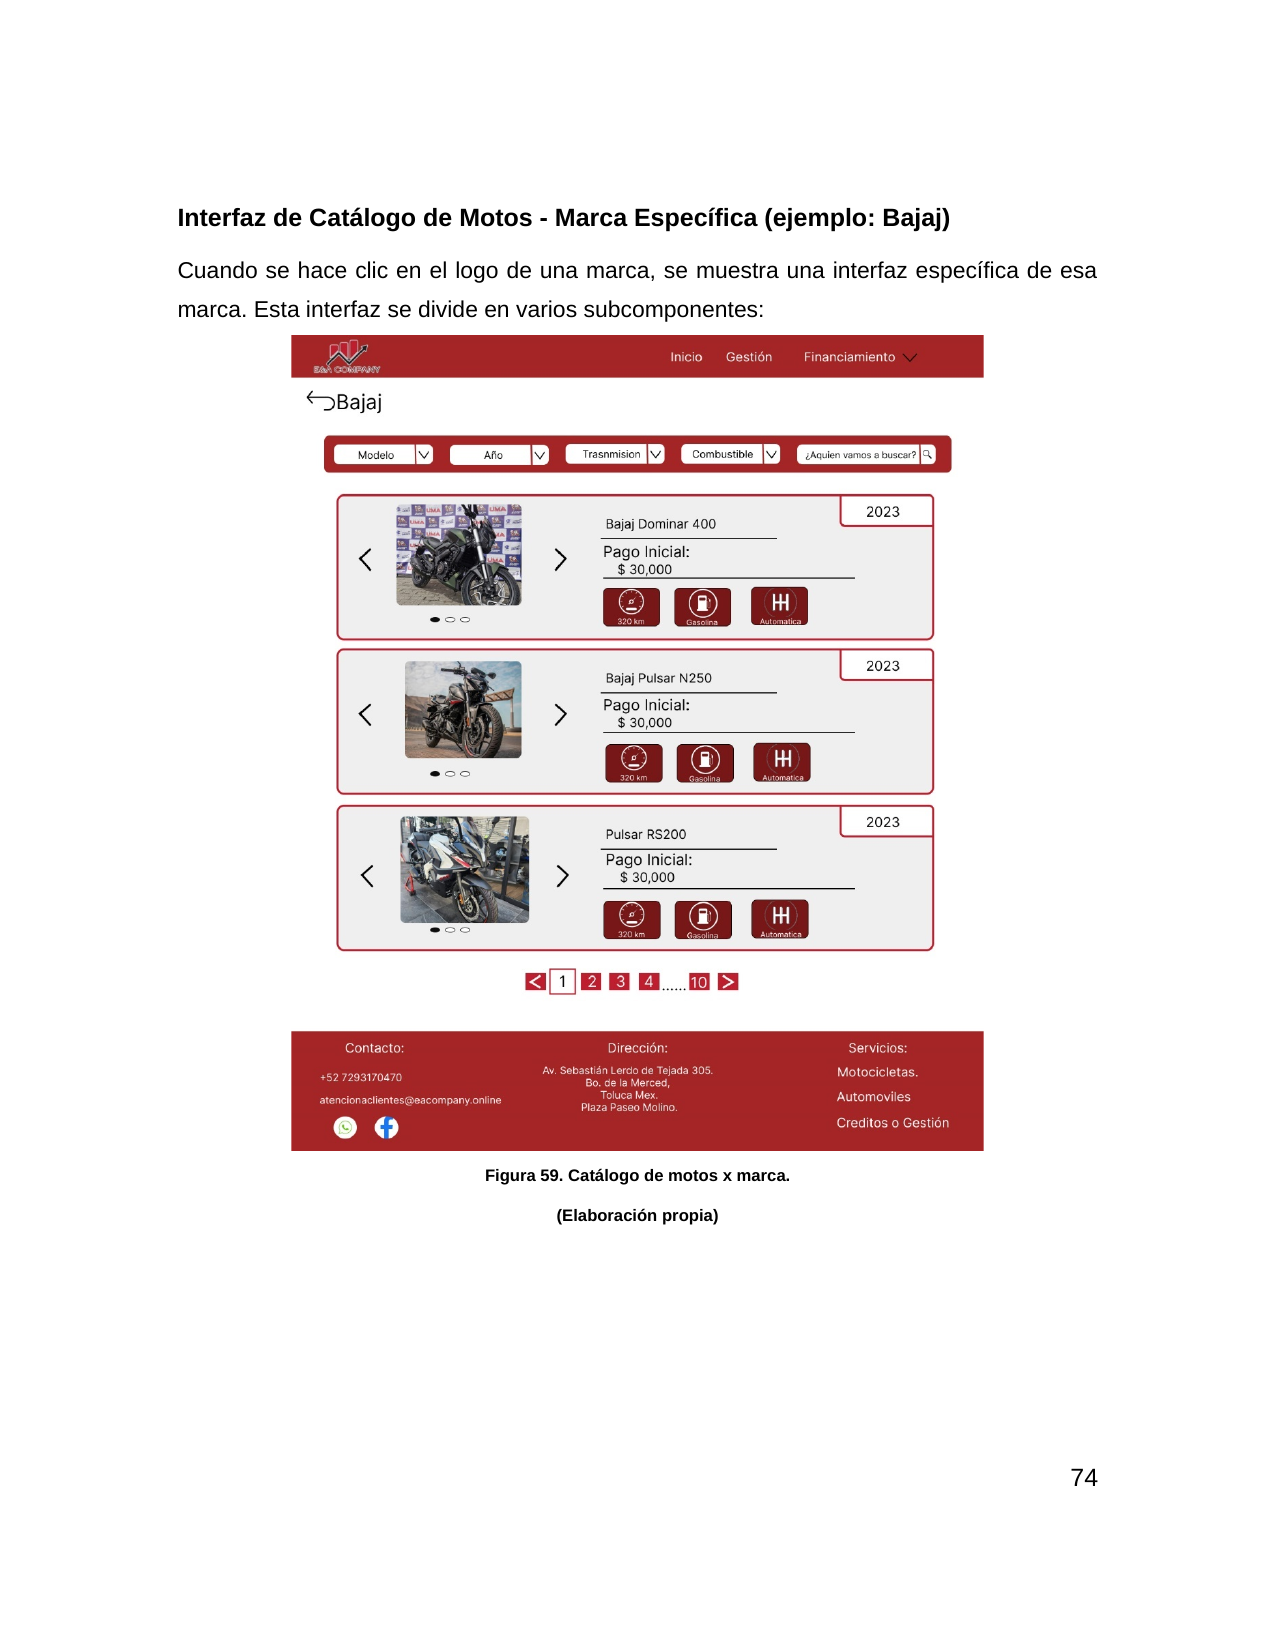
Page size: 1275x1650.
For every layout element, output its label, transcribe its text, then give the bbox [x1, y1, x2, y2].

text (Elaboración propia) [177, 1205, 1098, 1224]
text Cuando se hace clic en el logo de una marca, se muestra una interfaz específica de esa marca. Esta interfaz se divide en varios subcomponentes: [177, 257, 1098, 322]
subtitle Interfaz de Catálogo de Motos - Marca Específica (ejemplo: Bajaj) [177, 203, 1098, 232]
picture [291, 335, 984, 1151]
text Figura 59. Catálogo de motos x marca. [177, 1165, 1098, 1184]
